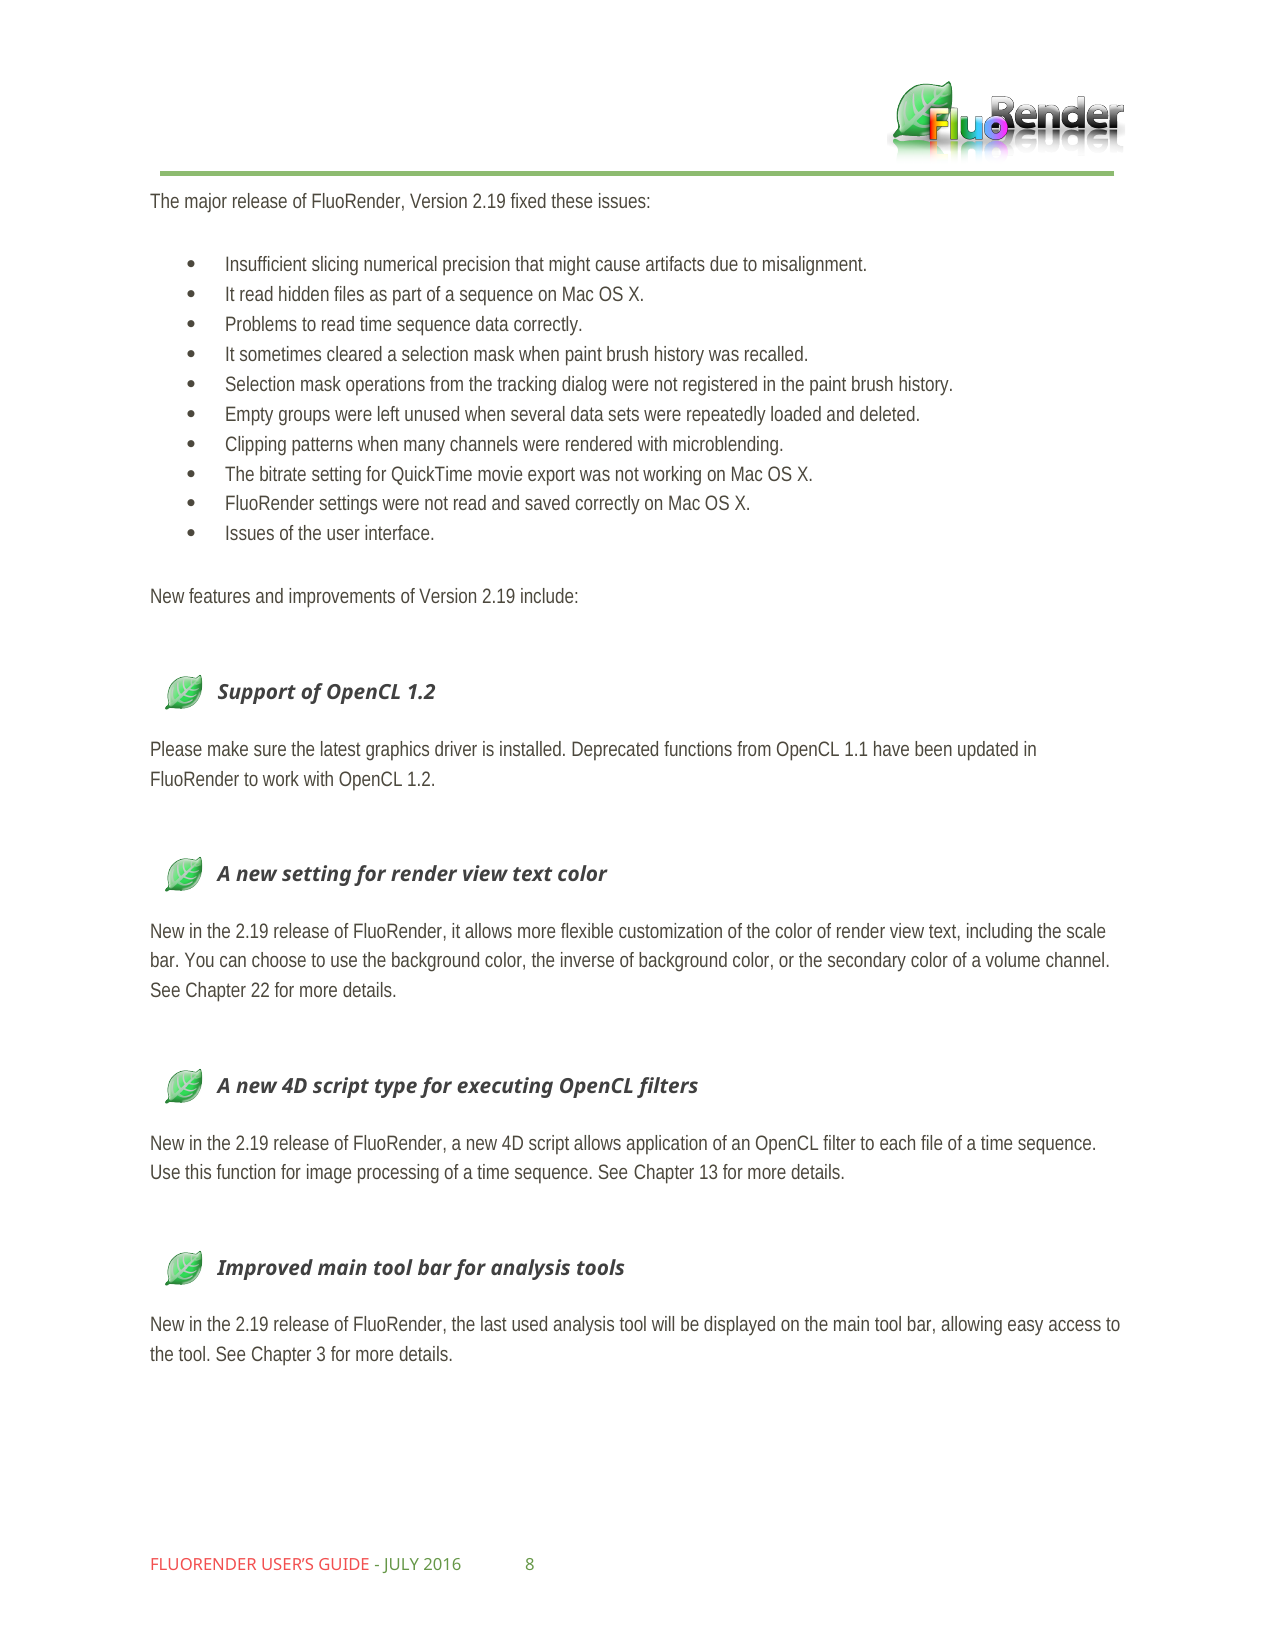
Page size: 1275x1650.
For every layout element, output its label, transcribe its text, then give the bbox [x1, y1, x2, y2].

table_header A new setting for render view text color [217, 830, 1125, 918]
list FluoRender settings were not read and saved correctly on Mac OS X. [187, 491, 1125, 515]
picture [887, 75, 1125, 165]
table_header [150, 1224, 217, 1312]
list Selection mask operations from the tracking dialog were not registered in the paint brush history. [187, 372, 1125, 396]
picture [154, 1058, 213, 1114]
table_header [150, 830, 217, 918]
table_header Support of OpenCL 1.2 [217, 648, 1125, 737]
picture [154, 1240, 213, 1296]
list It sometimes cleared a selection mask when paint brush history was recalled. [187, 342, 1125, 366]
table_header [150, 648, 217, 737]
text New in the 2.19 release of FluoRender, it allows more flexible customization of the color of render view text, including the scale bar. You can choose to use the background color, the inverse of background color, or the secondary color of a volume channel. See Chapter 22 for more details. [150, 918, 1125, 1002]
table_header Improved main tool bar for analysis tools [217, 1224, 1125, 1312]
table_header [150, 1042, 217, 1130]
list Insufficient slicing numerical precision that might cause artifacts due to misalignment. [187, 252, 1125, 276]
picture [154, 664, 213, 720]
list Issues of the user interface. [187, 521, 1125, 545]
list Empty groups were left unused when several data sets were repeatedly loaded and deleted. [187, 402, 1125, 426]
list Clipping patterns when many channels were rendered with microblending. [187, 432, 1125, 456]
text The major release of FluoRender, Version 2.19 fixed these issues: [150, 189, 1125, 213]
list The bitrate setting for QuickTime movie export was not working on Mac OS X. [187, 461, 1125, 485]
text Please make sure the latest graphics driver is installed. Deprecated functions from OpenCL 1.1 have been updated in FluoRender to work with OpenCL 1.2. [150, 737, 1125, 790]
table_header A new 4D script type for executing OpenCL filters [217, 1042, 1125, 1130]
list It read hidden files as part of a sequence on Mac OS X. [187, 282, 1125, 306]
text New in the 2.19 release of FluoRender, the last used analysis tool will be displayed on the main tool bar, allowing easy access to the tool. See Chapter 3 for more details. [150, 1312, 1125, 1366]
picture [154, 846, 213, 902]
text New in the 2.19 release of FluoRender, a new 4D script allows application of an OpenCL filter to each file of a time sequence. Use this function for image processing of a time sequence. See Chapter 13 for more details. [150, 1130, 1125, 1184]
list Problems to read time sequence data correctly. [187, 312, 1125, 336]
text New features and improvements of Version 2.19 include: [150, 584, 1125, 608]
